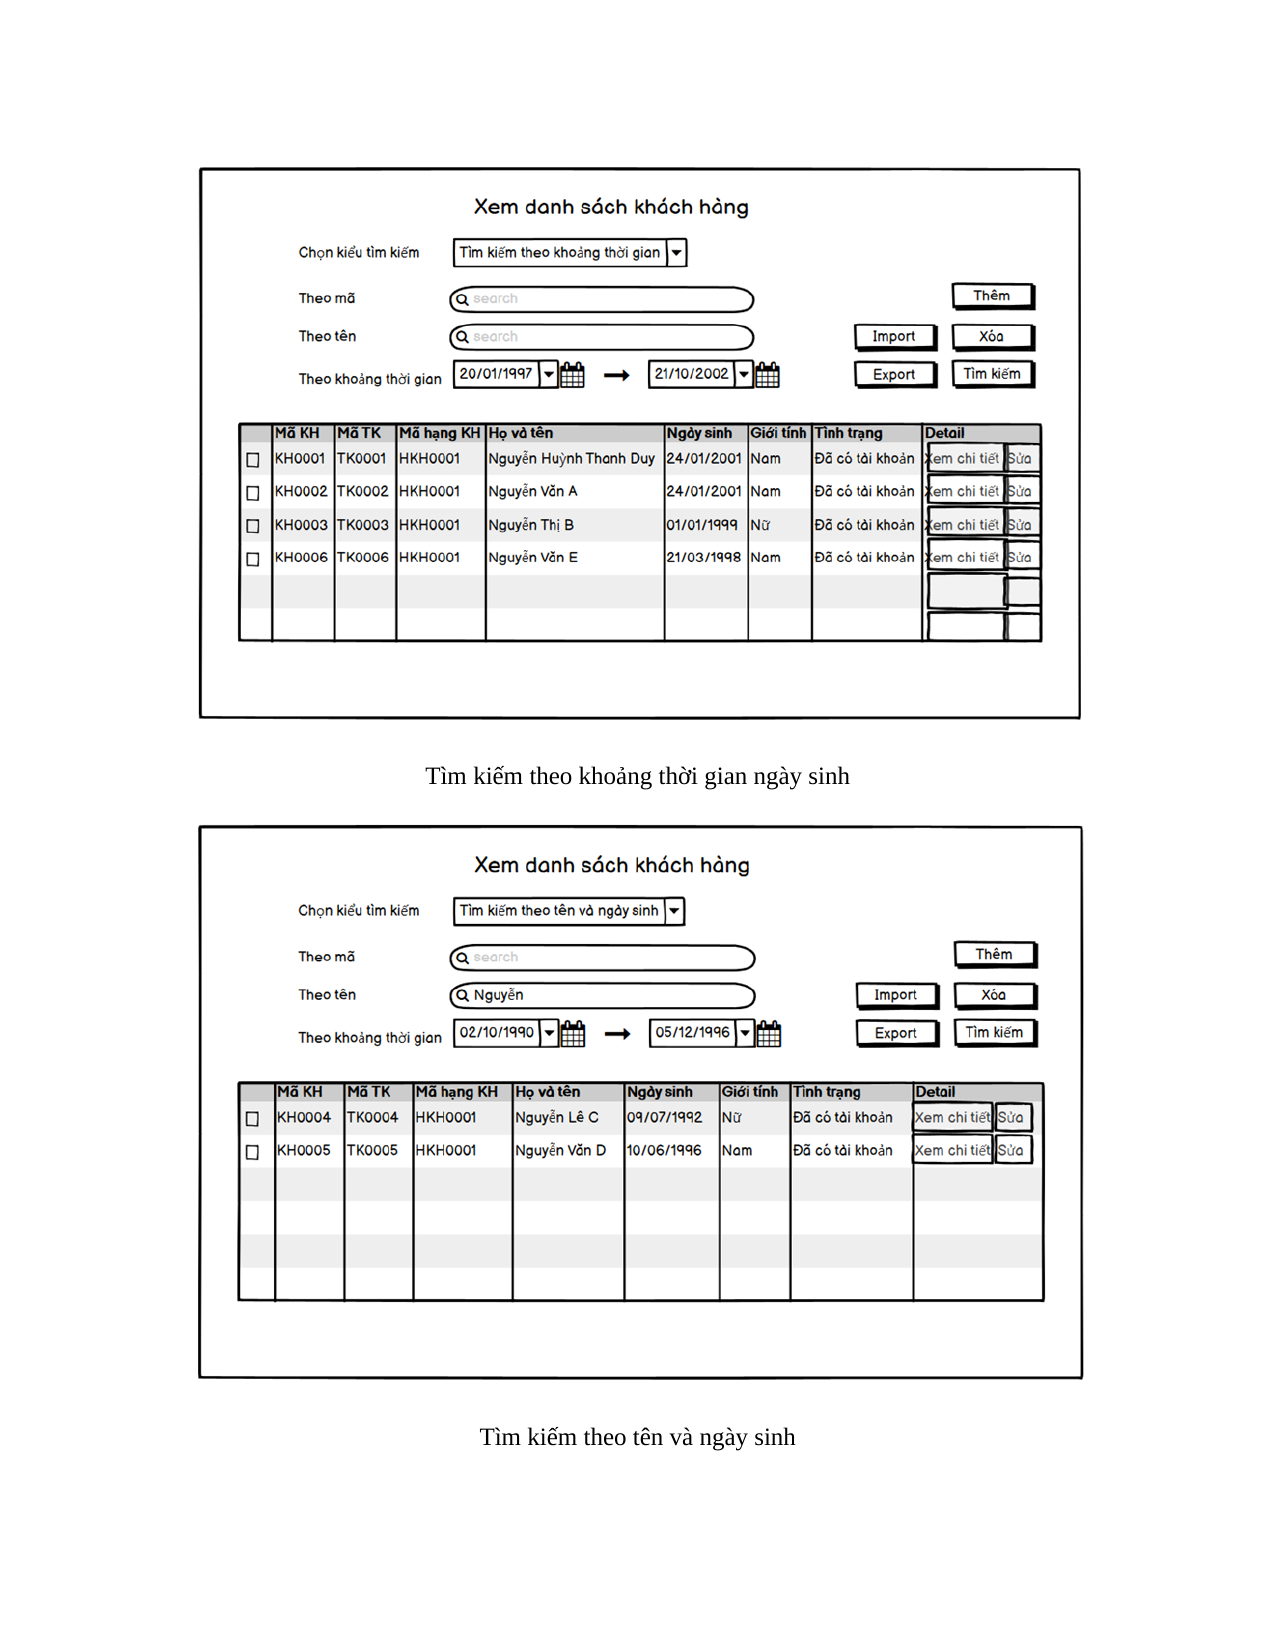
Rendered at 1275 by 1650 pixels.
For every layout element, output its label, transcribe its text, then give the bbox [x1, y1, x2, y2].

picture [167, 815, 1108, 1398]
picture [167, 150, 1108, 737]
text Tìm kiếm theo tên và ngày sinh [150, 1422, 1125, 1451]
text Tìm kiếm theo khoảng thời gian ngày sinh [150, 761, 1125, 790]
